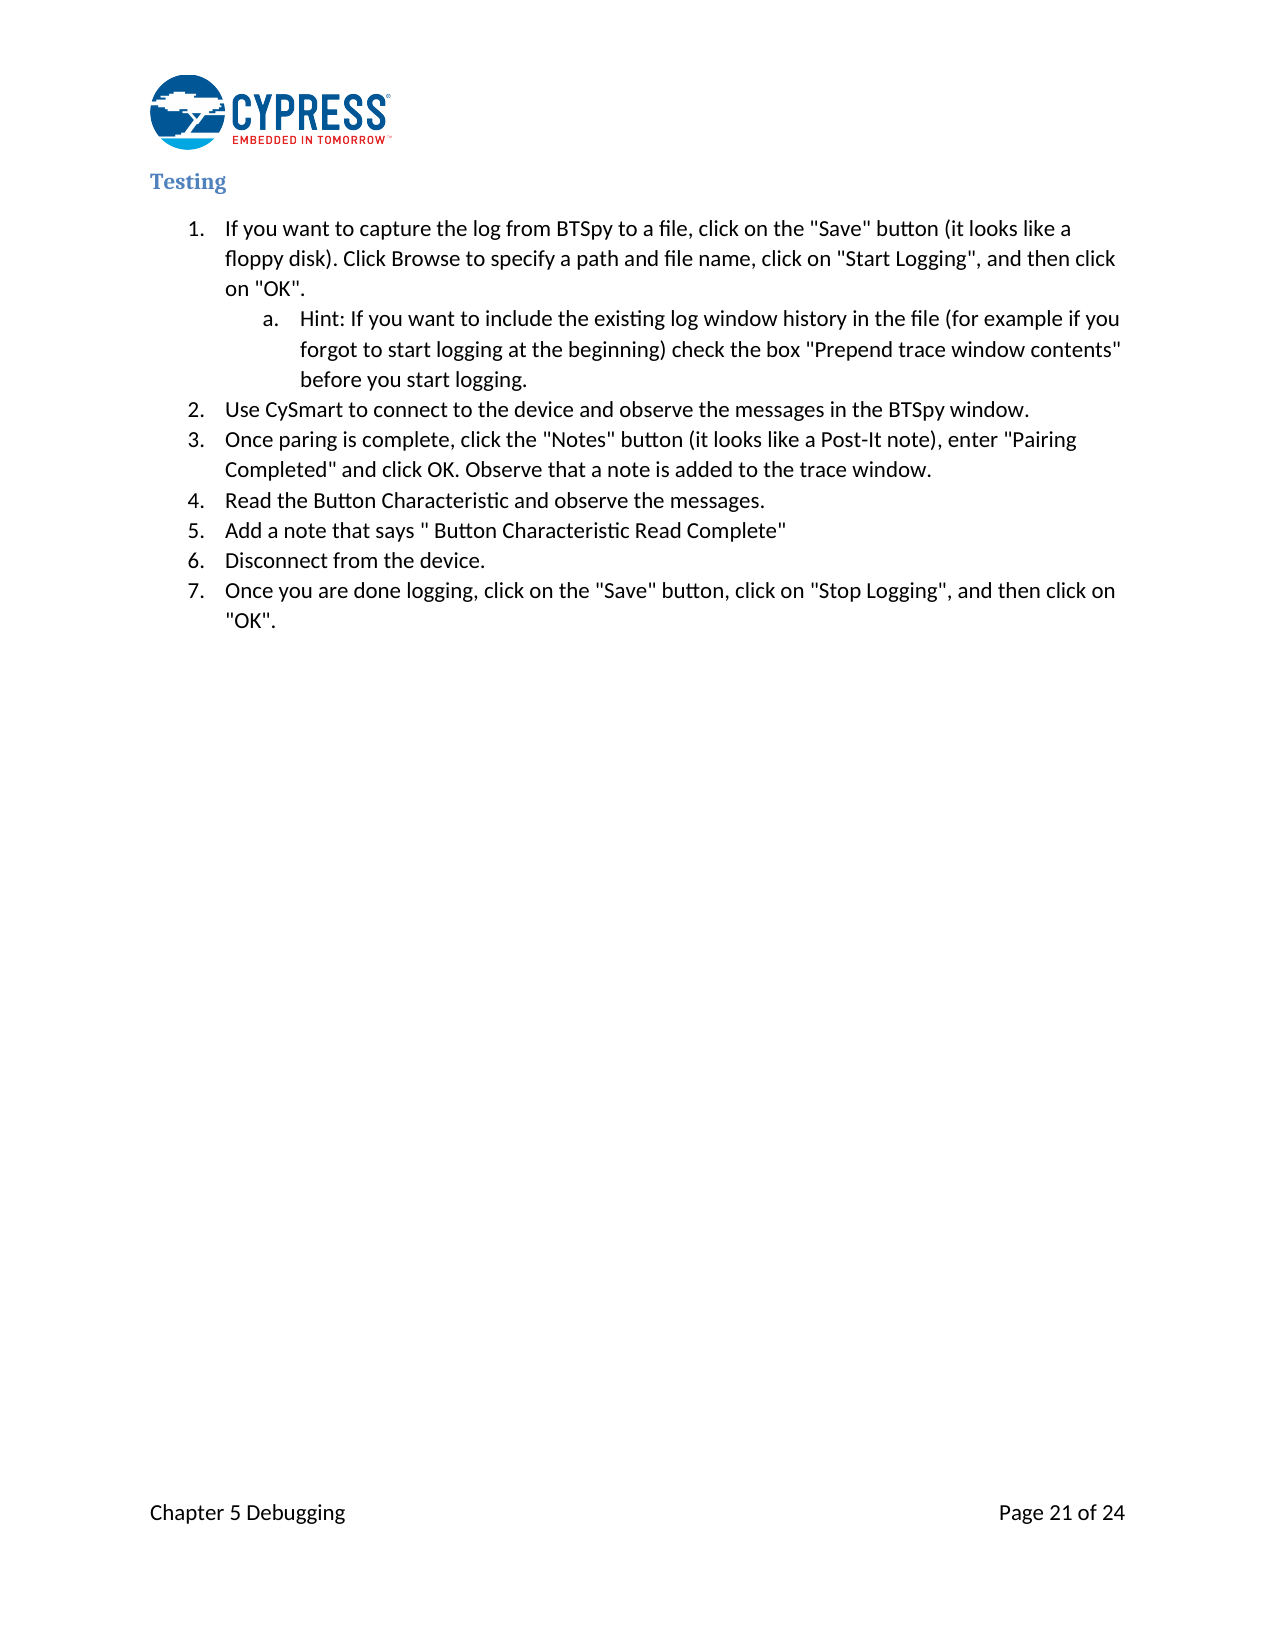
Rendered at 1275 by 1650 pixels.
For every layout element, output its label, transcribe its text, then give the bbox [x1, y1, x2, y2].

picture [150, 75, 392, 150]
list Use CySmart to connect to the device and observe the messages in the BTSpy window. [187, 395, 1125, 423]
list Add a note that says " Button Characteristic Read Complete" [187, 516, 1125, 544]
list Read the Button Characteristic and observe the messages. [187, 486, 1125, 514]
subtitle Testing [150, 169, 1125, 195]
list Once paring is complete, click the "Notes" button (it looks like a Post-It note), enter "Pairing Completed" and click OK. Observe that a note is added to the trace window. [187, 425, 1125, 483]
list Disconnect from the device. [187, 546, 1125, 574]
list If you want to capture the log from BTSpy to a file, click on the "Save" button (it looks like a floppy disk). Click Browse to specify a path and file name, click on "Start Logging", and then click on "OK". [187, 214, 1125, 302]
list Once you are done logging, click on the "Save" button, click on "Stop Logging", and then click on "OK". [187, 576, 1125, 634]
list Hint: If you want to include the existing log window history in the file (for example if you forgot to start logging at the beginning) check the box "Prepend trace window contents" before you start logging. [262, 304, 1125, 393]
